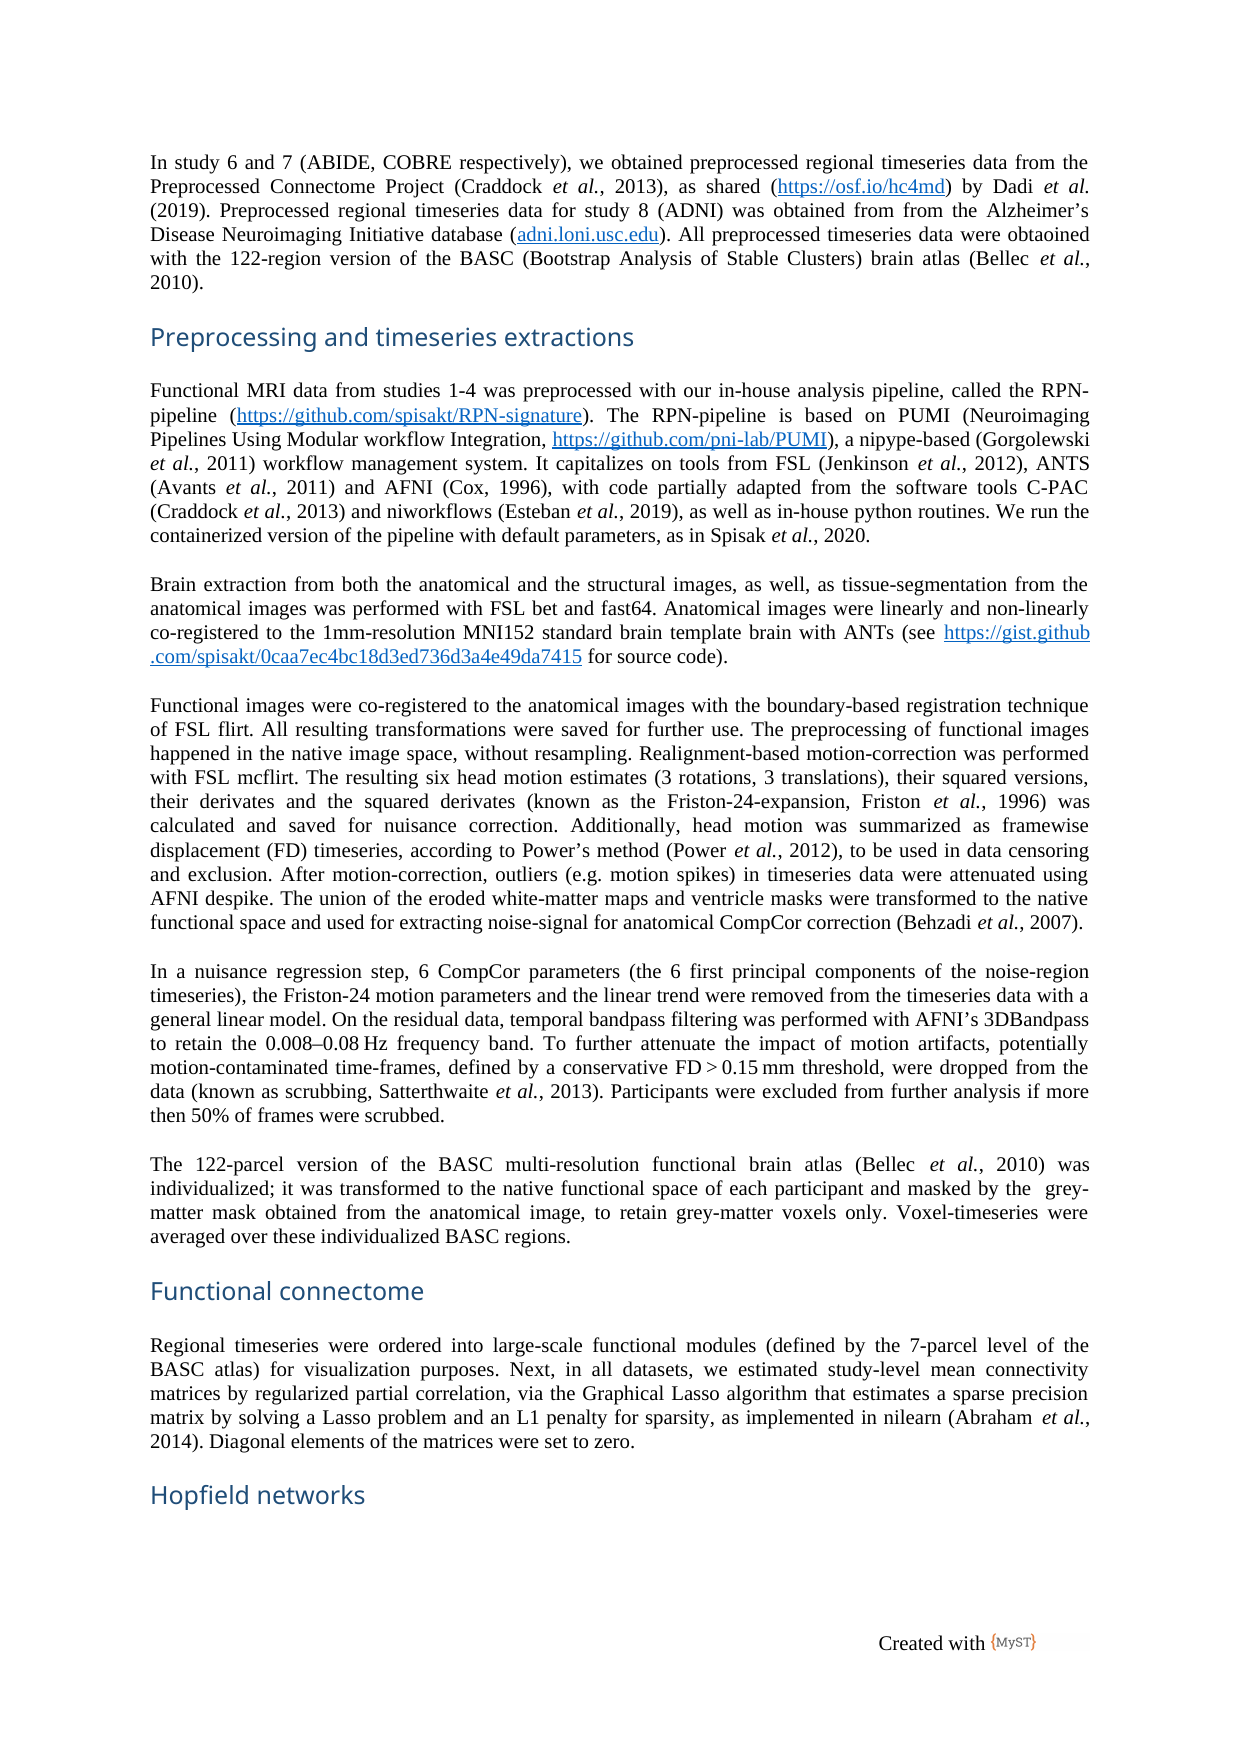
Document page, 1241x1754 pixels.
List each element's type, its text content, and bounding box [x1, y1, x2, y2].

text In study 6 and 7 (ABIDE, COBRE respectively), we obtained preprocessed regional timeseries data from the Preprocessed Connectome Project (Craddock et al., 2013), as shared (https://​​osf​​.io​​/hc4md) by Dadi et al. (2019). Preprocessed regional timeseries data for study 8 (ADNI) was obtained from from the Alzheimer’s Disease Neuroimaging Initiative database (adni.loni.usc.edu). All preprocessed timeseries data were obtaoined with the 122-region version of the BASC (Bootstrap Analysis of Stable Clusters) brain atlas (Bellec et al., 2010). [150, 150, 1090, 294]
text Regional timeseries were ordered into large-scale functional modules (defined by the 7-parcel level of the BASC atlas) for visualization purposes. Next, in all datasets, we estimated study-level mean connectivity matrices by regularized partial correlation, via the Graphical Lasso algorithm that estimates a sparse precision matrix by solving a Lasso problem and an L1 penalty for sparsity, as implemented in nilearn (Abraham et al., 2014). Diagonal elements of the matrices were set to zero. [150, 1332, 1090, 1453]
text The 122-parcel version of the BASC multi-resolution functional brain atlas (Bellec et al., 2010) was individualized; it was transformed to the native functional space of each participant and masked by the grey-matter mask obtained from the anatomical image, to retain grey-matter voxels only. Voxel-timeseries were averaged over these individualized BASC regions. [150, 1152, 1090, 1248]
subtitle Preprocessing and timeseries extractions [150, 319, 1090, 353]
text In a nuisance regression step, 6 CompCor parameters (the 6 first principal components of the noise-region timeseries), the Friston-24 motion parameters and the linear trend were removed from the timeseries data with a general linear model. On the residual data, temporal bandpass filtering was performed with AFNI’s 3DBandpass to retain the 0.008–0.08 Hz frequency band. To further attenuate the impact of motion artifacts, potentially motion-contaminated time-frames, defined by a conservative FD > 0.15 mm threshold, were dropped from the data (known as scrubbing, Satterthwaite et al., 2013). Participants were excluded from further analysis if more then 50% of frames were scrubbed. [150, 959, 1090, 1127]
text Brain extraction from both the anatomical and the structural images, as well, as tissue-segmentation from the anatomical images was performed with FSL bet and fast64. Anatomical images were linearly and non-linearly co-registered to the 1mm-resolution MNI152 standard brain template brain with ANTs (see https://​​gist​​.github​​.com​​/spisakt​​/0caa7ec4bc18d3ed736d3a4e49da7415 for source code). [150, 572, 1090, 668]
subtitle Hopfield networks [150, 1478, 1090, 1512]
text Functional images were co-registered to the anatomical images with the boundary-based registration technique of FSL flirt. All resulting transformations were saved for further use. The preprocessing of functional images happened in the native image space, without resampling. Realignment-based motion-correction was performed with FSL mcflirt. The resulting six head motion estimates (3 rotations, 3 translations), their squared versions, their derivates and the squared derivates (known as the Friston-24-expansion, Friston et al., 1996) was calculated and saved for nuisance correction. Additionally, head motion was summarized as framewise displacement (FD) timeseries, according to Power’s method (Power et al., 2012), to be used in data censoring and exclusion. After motion-correction, outliers (e.g. motion spikes) in timeseries data were attenuated using AFNI despike. The union of the eroded white-matter maps and ventricle masks were transformed to the native functional space and used for extracting noise-signal for anatomical CompCor correction (Behzadi et al., 2007). [150, 693, 1090, 934]
subtitle Functional connectome [150, 1273, 1090, 1307]
text Functional MRI data from studies 1-4 was preprocessed with our in-house analysis pipeline, called the RPN-pipeline (https://​​github​​.com​​/spisakt​​/RPN​​-signature). The RPN-pipeline is based on PUMI (Neuroimaging Pipelines Using Modular workflow Integration, https://​​github​​.com​​/pni​​-lab​​/PUMI), a nipype-based (Gorgolewski et al., 2011) workflow management system. It capitalizes on tools from FSL (Jenkinson et al., 2012), ANTS (Avants et al., 2011) and AFNI (Cox, 1996), with code partially adapted from the software tools C-PAC (Craddock et al., 2013) and niworkflows (Esteban et al., 2019), as well as in-house python routines. We run the containerized version of the pipeline with default parameters, as in Spisak et al., 2020. [150, 378, 1090, 547]
picture [990, 1633, 1091, 1651]
